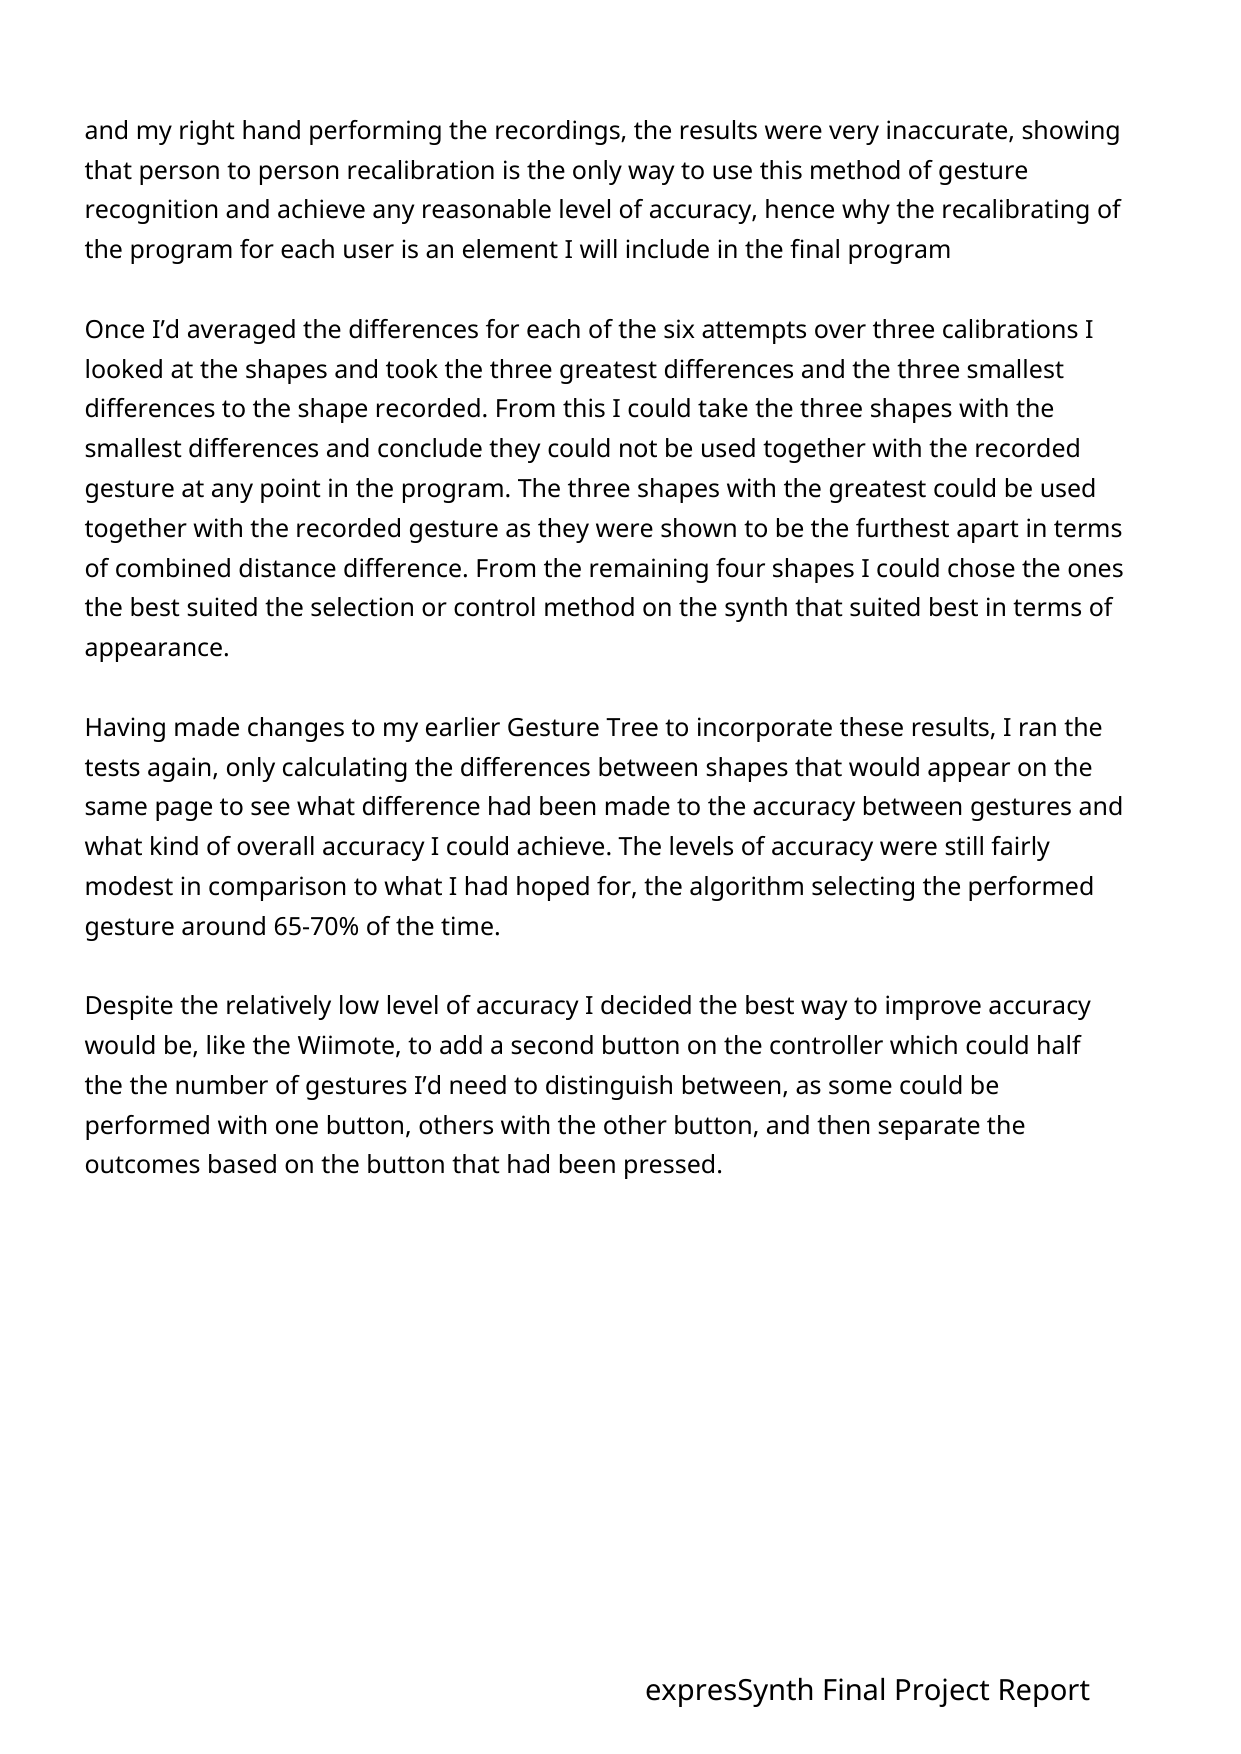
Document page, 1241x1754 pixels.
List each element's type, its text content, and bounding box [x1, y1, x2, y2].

text Once I’d averaged the differences for each of the six attempts over three calibrations I looked at the shapes and took the three greatest differences and the three smallest differences to the shape recorded. From this I could take the three shapes with the smallest differences and conclude they could not be used together with the recorded gesture at any point in the program. The three shapes with the greatest could be used together with the recorded gesture as they were shown to be the furthest apart in terms of combined distance difference. From the remaining four shapes I could chose the ones the best suited the selection or control method on the synth that suited best in terms of appearance. [84, 311, 1126, 664]
text Having made changes to my earlier Gesture Tree to incorporate these results, I ran the tests again, only calculating the differences between shapes that would appear on the same page to see what difference had been made to the accuracy between gestures and what kind of overall accuracy I could achieve. The levels of accuracy were still fairly modest in comparison to what I had hoped for, the algorithm selecting the performed gesture around 65-70% of the time. [84, 709, 1126, 942]
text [84, 112, 1126, 266]
text Despite the relatively low level of accuracy I decided the best way to improve accuracy would be, like the Wiimote, to add a second button on the controller which could half the the number of gestures I’d need to distinguish between, as some could be performed with one button, others with the other button, and then separate the outcomes based on the button that had been pressed. [84, 988, 1126, 1181]
